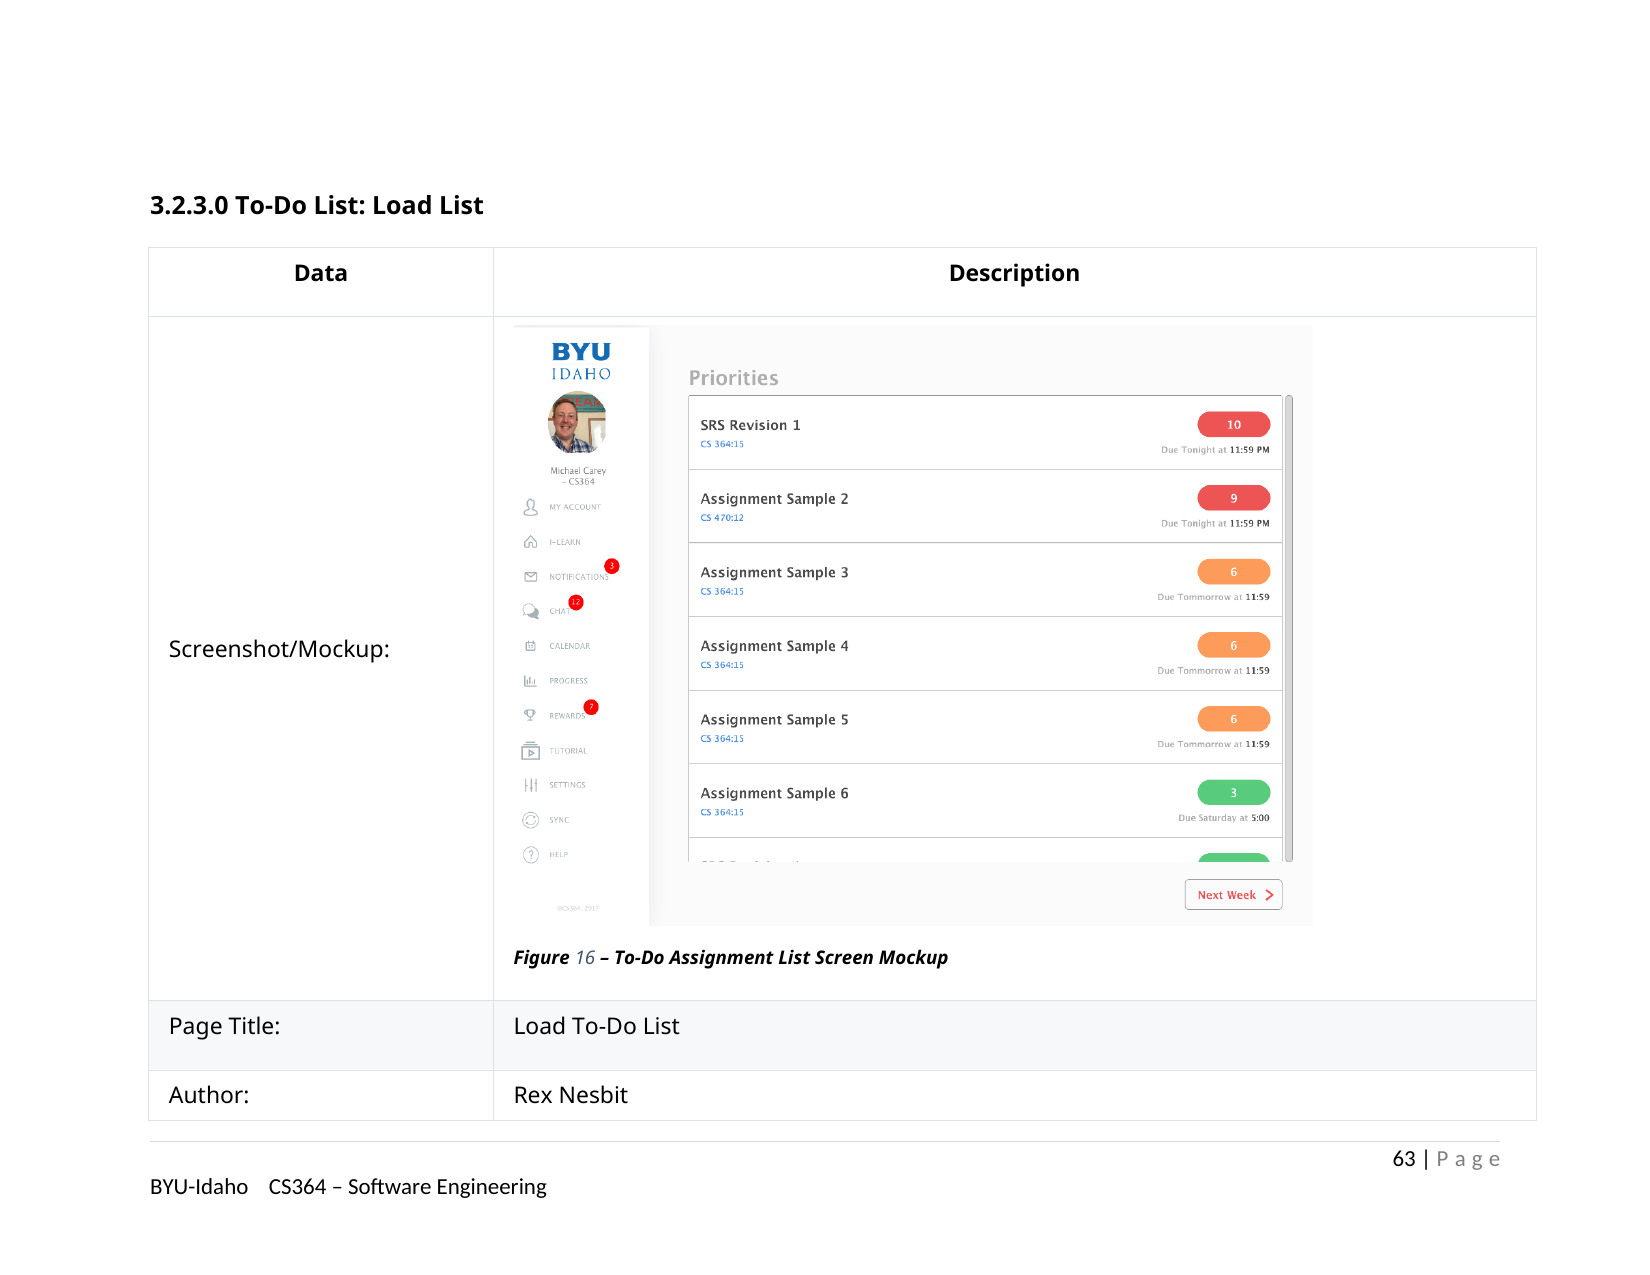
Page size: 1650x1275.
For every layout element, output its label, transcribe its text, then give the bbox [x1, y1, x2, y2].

table_header Data [149, 248, 493, 316]
table_cell Page Title: [149, 1001, 493, 1069]
table_cell Rex Nesbit [494, 1071, 1536, 1120]
picture [513, 325, 1313, 926]
table_cell Screenshot/Mockup: [149, 317, 493, 1000]
table_cell Author: [149, 1071, 493, 1120]
table_cell Load To-Do List [494, 1001, 1536, 1069]
subtitle 3.2.3.0 To-Do List: Load List [150, 187, 1500, 222]
table_header Description [494, 248, 1536, 316]
table_cell Figure 16 – To-Do Assignment List Screen Mockup [494, 317, 1536, 1000]
